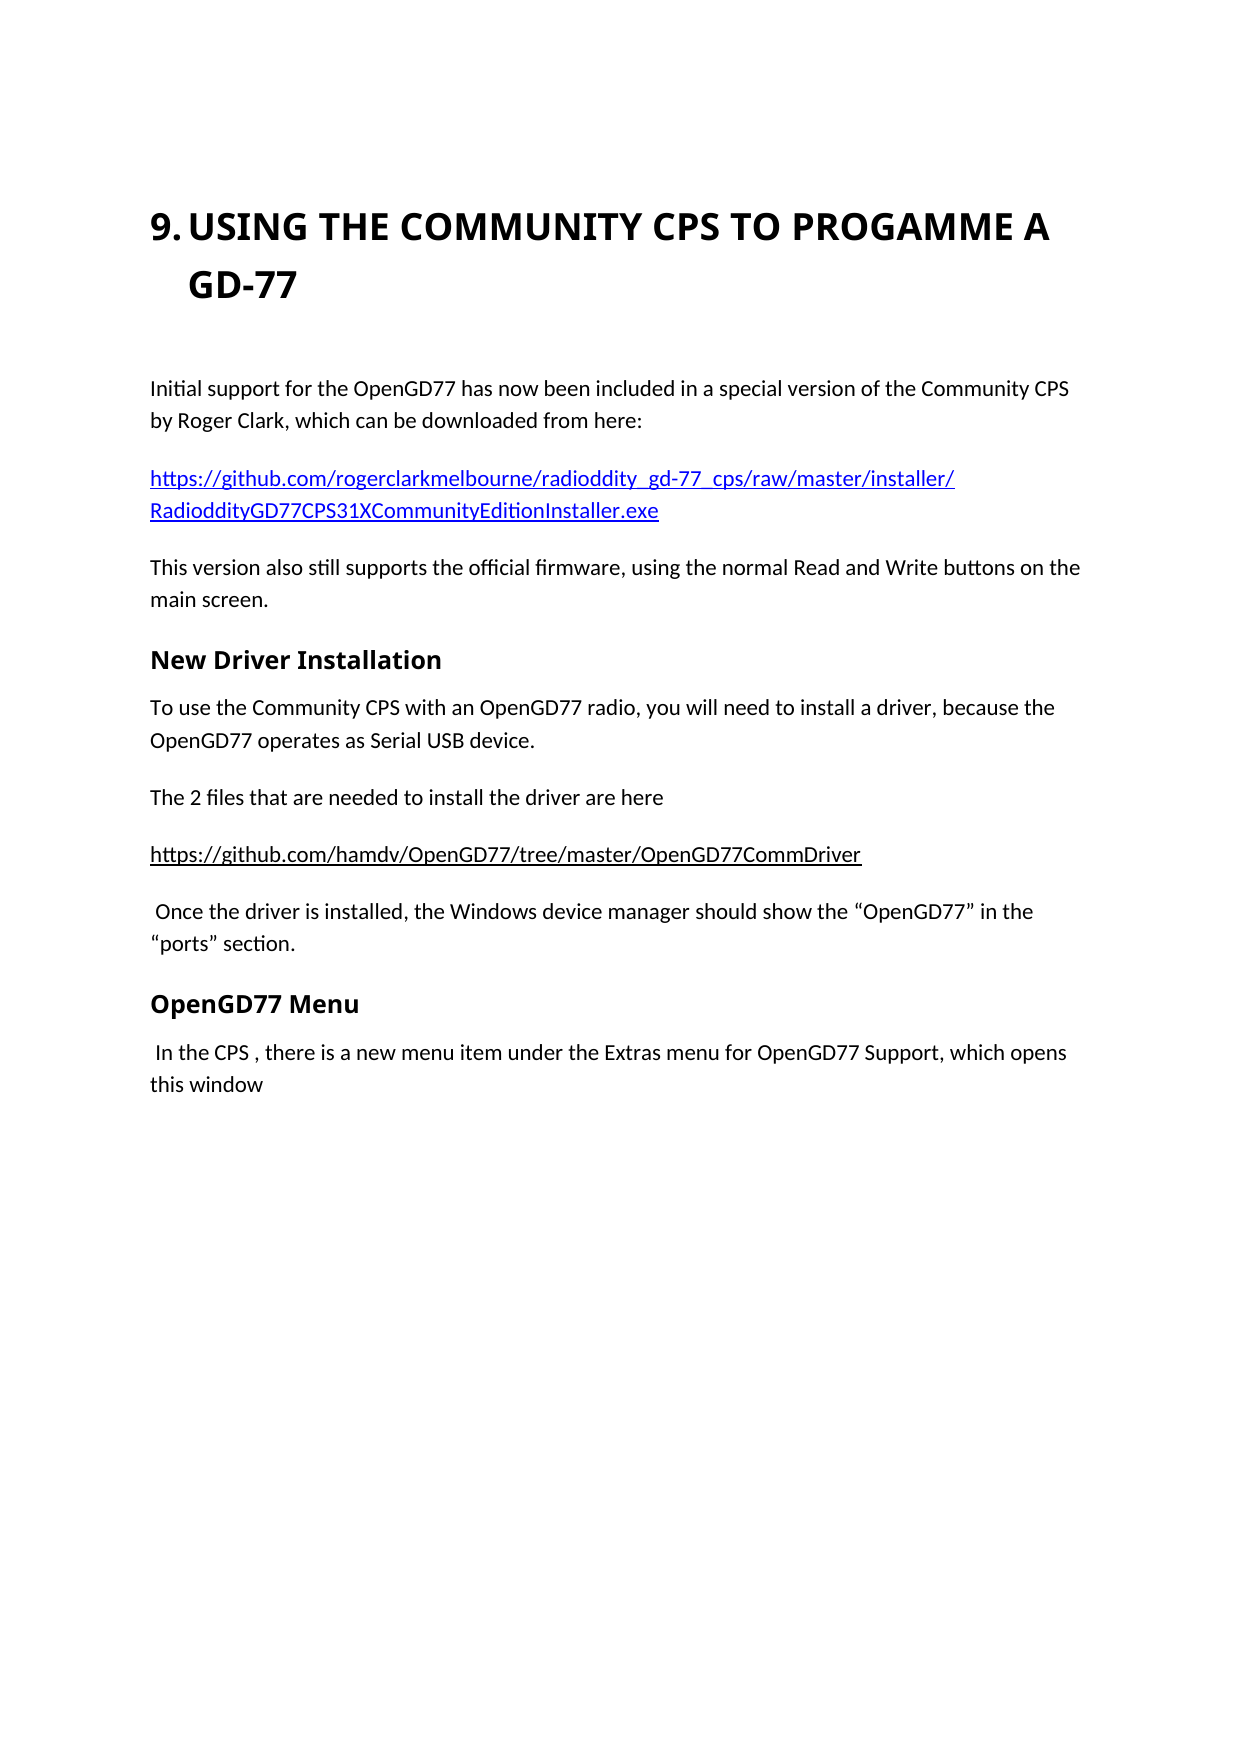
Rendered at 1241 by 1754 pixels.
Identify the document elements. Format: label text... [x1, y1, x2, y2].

subtitle New Driver Installation [150, 643, 1090, 677]
subtitle USING THE COMMUNITY CPS TO PROGAMME A GD-77 [150, 200, 1090, 310]
text To use the Community CPS with an OpenGD77 radio, you will need to install a driver, because the OpenGD77 operates as Serial USB device. [150, 693, 1090, 754]
text Once the driver is installed, the Windows device manager should show the “OpenGD77” in the “ports” section. [150, 897, 1090, 957]
text The 2 files that are needed to install the driver are here [150, 783, 1090, 811]
text This version also still supports the official firmware, using the normal Read and Write buttons on the main screen. [150, 553, 1090, 613]
text https://github.com/hamdv/OpenGD77/tree/master/OpenGD77CommDriver [150, 840, 1090, 868]
text In the CPS , there is a new menu item under the Extras menu for OpenGD77 Support, which opens this window [150, 1038, 1090, 1098]
text https://github.com/rogerclarkmelbourne/radioddity_gd-77_cps/raw/master/installer/RadioddityGD77CPS31XCommunityEditionInstaller.exe [150, 464, 1090, 524]
text Initial support for the OpenGD77 has now been included in a special version of the Community CPS by Roger Clark, which can be downloaded from here: [150, 374, 1090, 435]
subtitle OpenGD77 Menu [150, 987, 1090, 1021]
